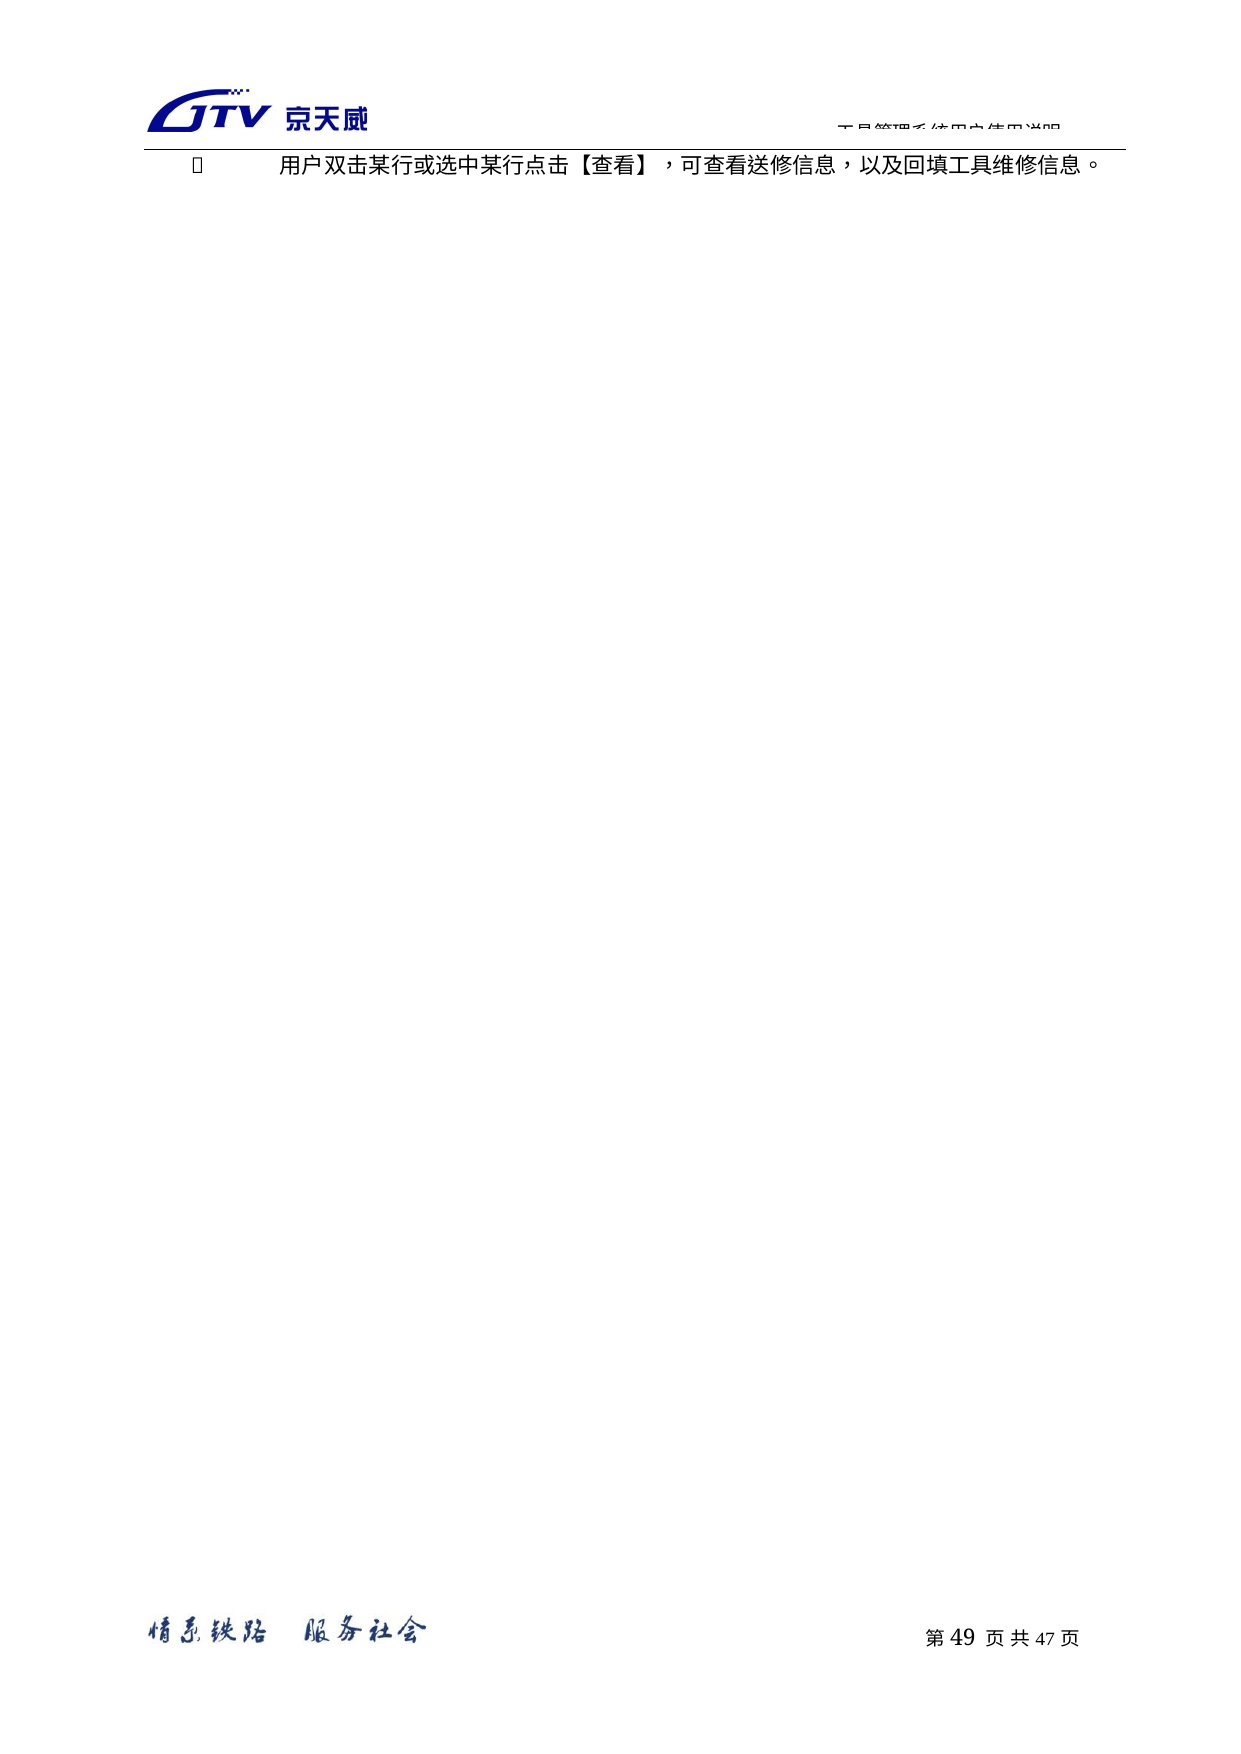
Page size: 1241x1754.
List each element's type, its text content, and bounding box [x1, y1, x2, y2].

picture [147, 88, 368, 132]
text  用户双击某行或选中某行点击【查看】，可查看送修信息，以及回填工具维修信息。 [191, 150, 1138, 180]
picture [147, 1613, 428, 1644]
